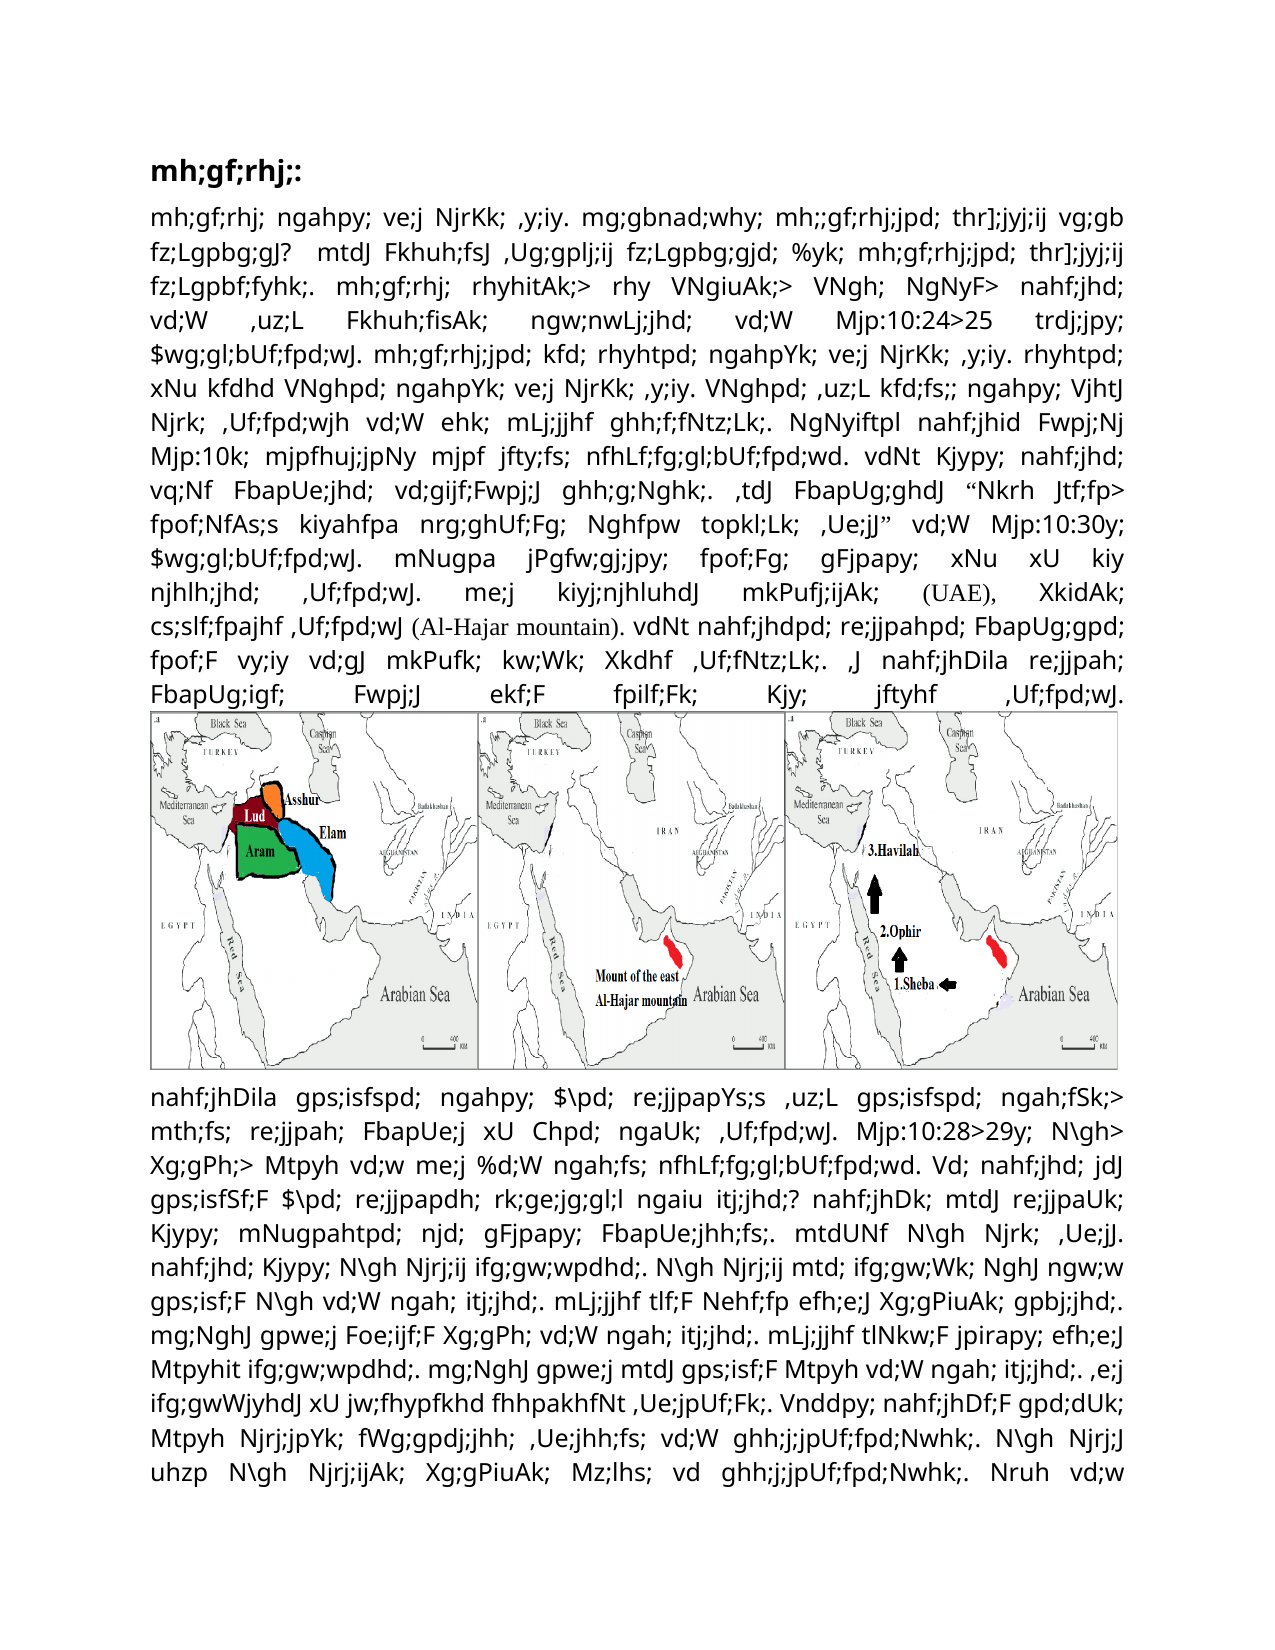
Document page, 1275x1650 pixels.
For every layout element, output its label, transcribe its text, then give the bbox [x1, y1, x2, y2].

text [150, 1079, 1125, 1488]
text mh;gf;rhj;: [150, 150, 1125, 190]
picture [150, 711, 1118, 1070]
